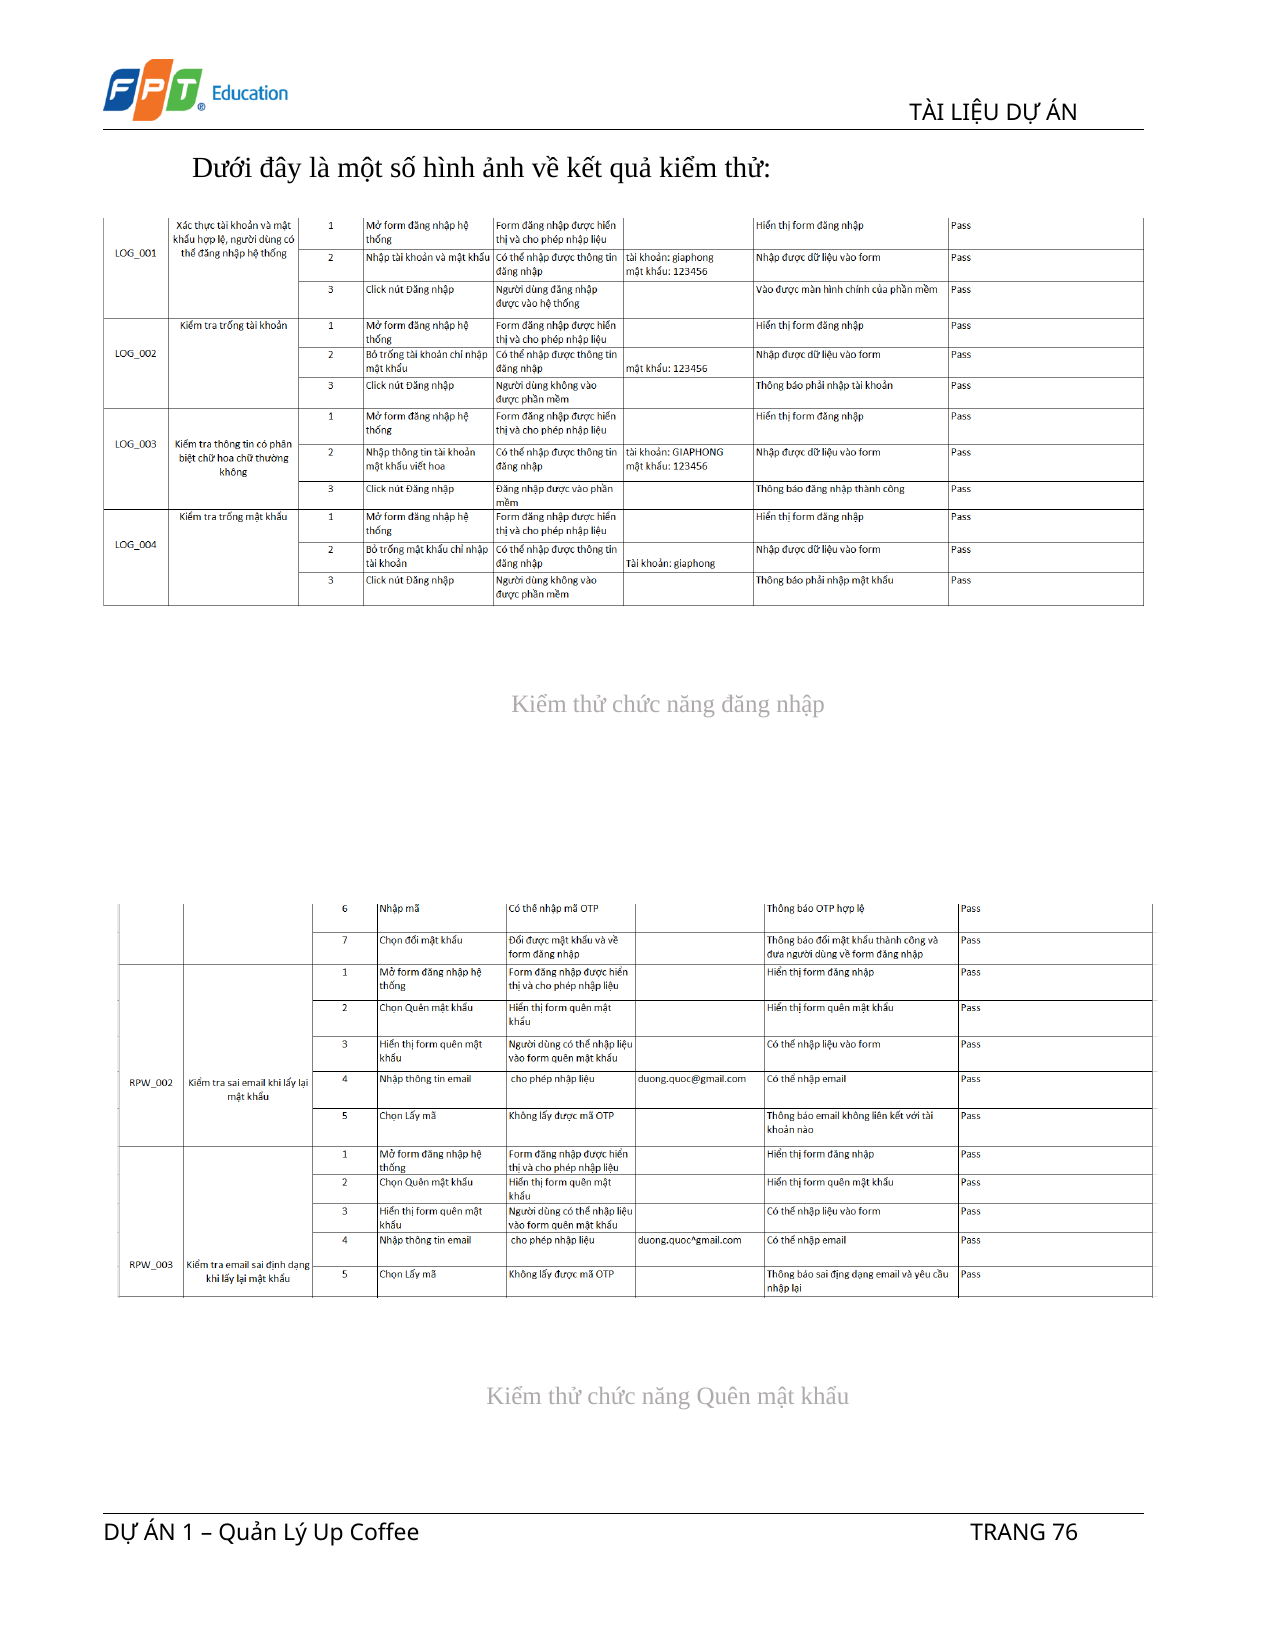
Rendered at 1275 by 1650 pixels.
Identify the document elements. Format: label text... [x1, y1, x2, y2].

text Kiểm thử chức năng đăng nhập [192, 689, 1144, 718]
text Dưới đây là một số hình ảnh về kết quả kiểm thử: [192, 150, 1144, 183]
picture [117, 904, 1158, 1298]
picture [103, 59, 289, 121]
text Kiểm thử chức năng Quên mật khẩu [192, 1381, 1144, 1409]
picture [103, 218, 1144, 606]
